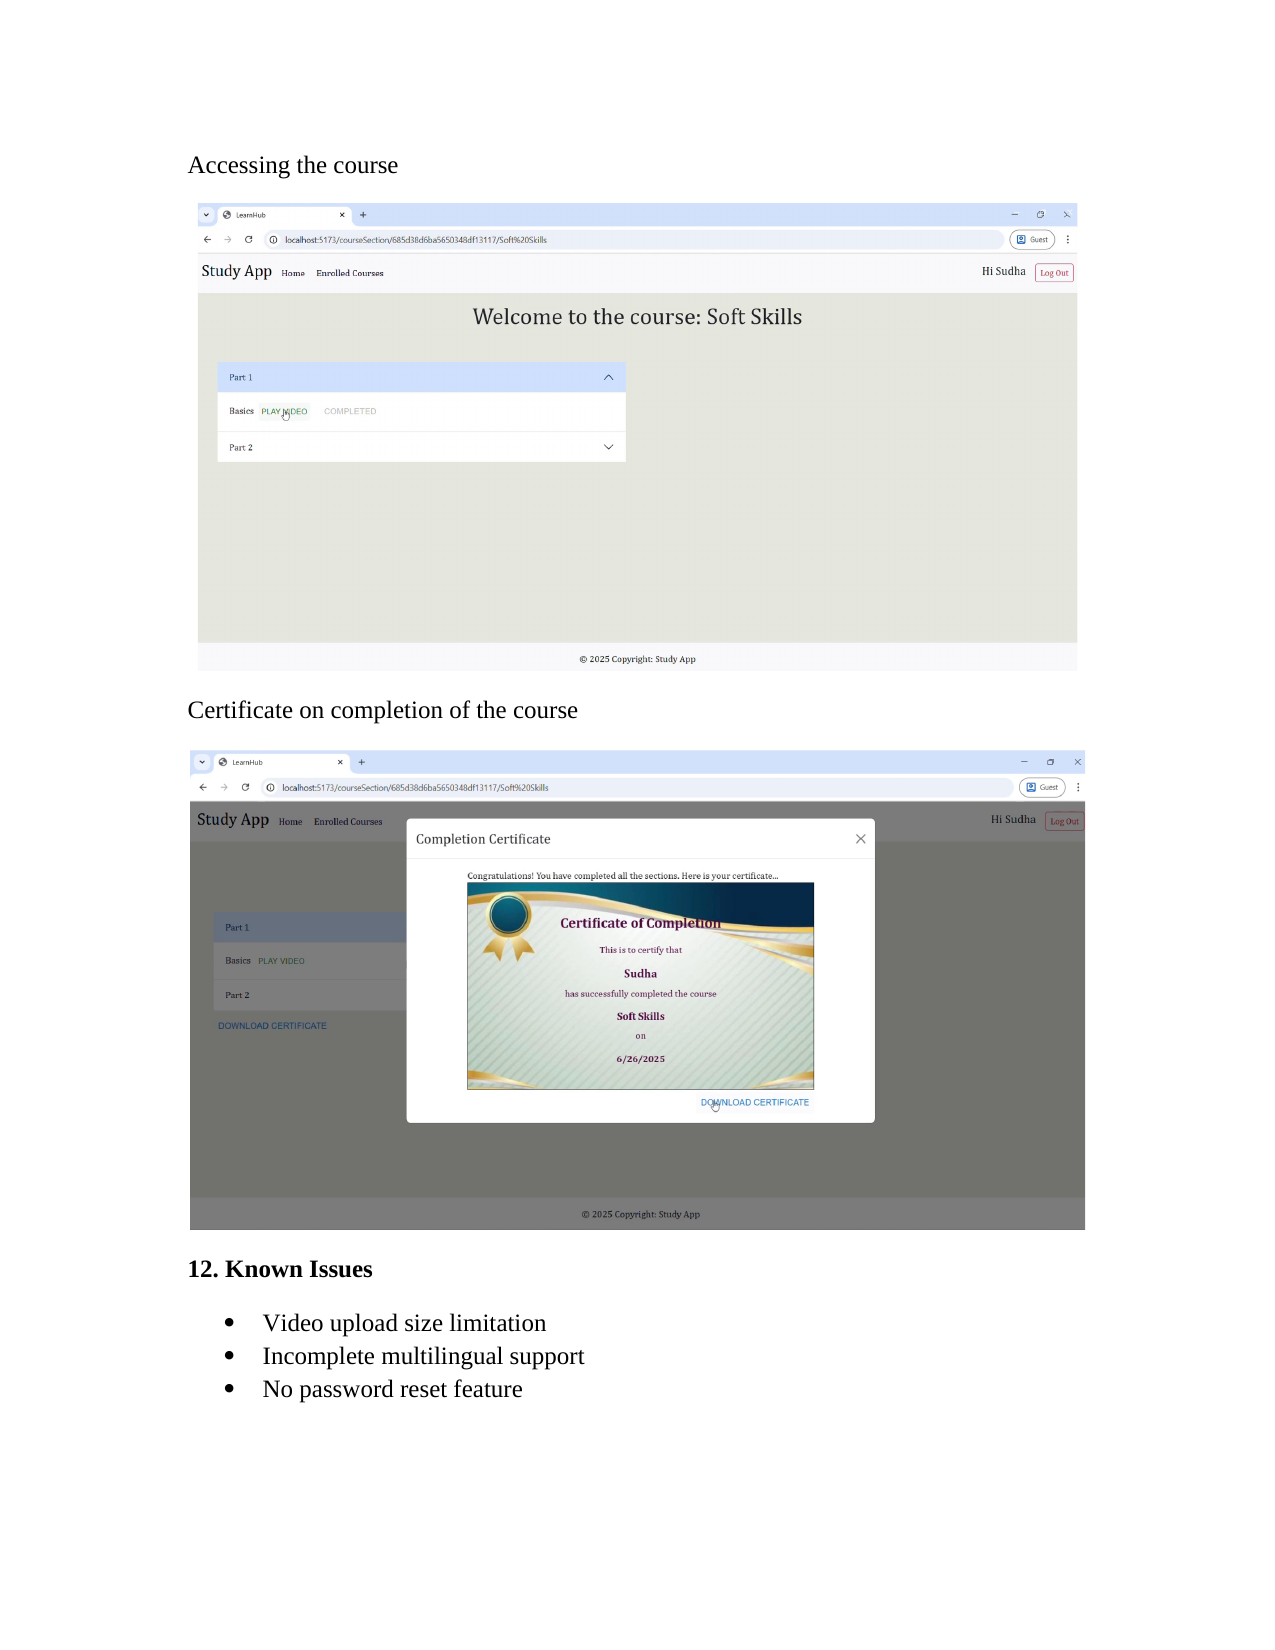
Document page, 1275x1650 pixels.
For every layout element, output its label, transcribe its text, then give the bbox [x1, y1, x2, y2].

text Certificate on completion of the course [187, 695, 1087, 724]
list No password reset feature [225, 1374, 1087, 1403]
text Accessing the course [187, 150, 1087, 179]
list Video upload size limitation [225, 1308, 1087, 1337]
list Incomplete multilingual support [225, 1341, 1087, 1370]
text 12. Known Issues [187, 1254, 1087, 1283]
picture [190, 748, 1086, 1230]
picture [197, 203, 1078, 671]
